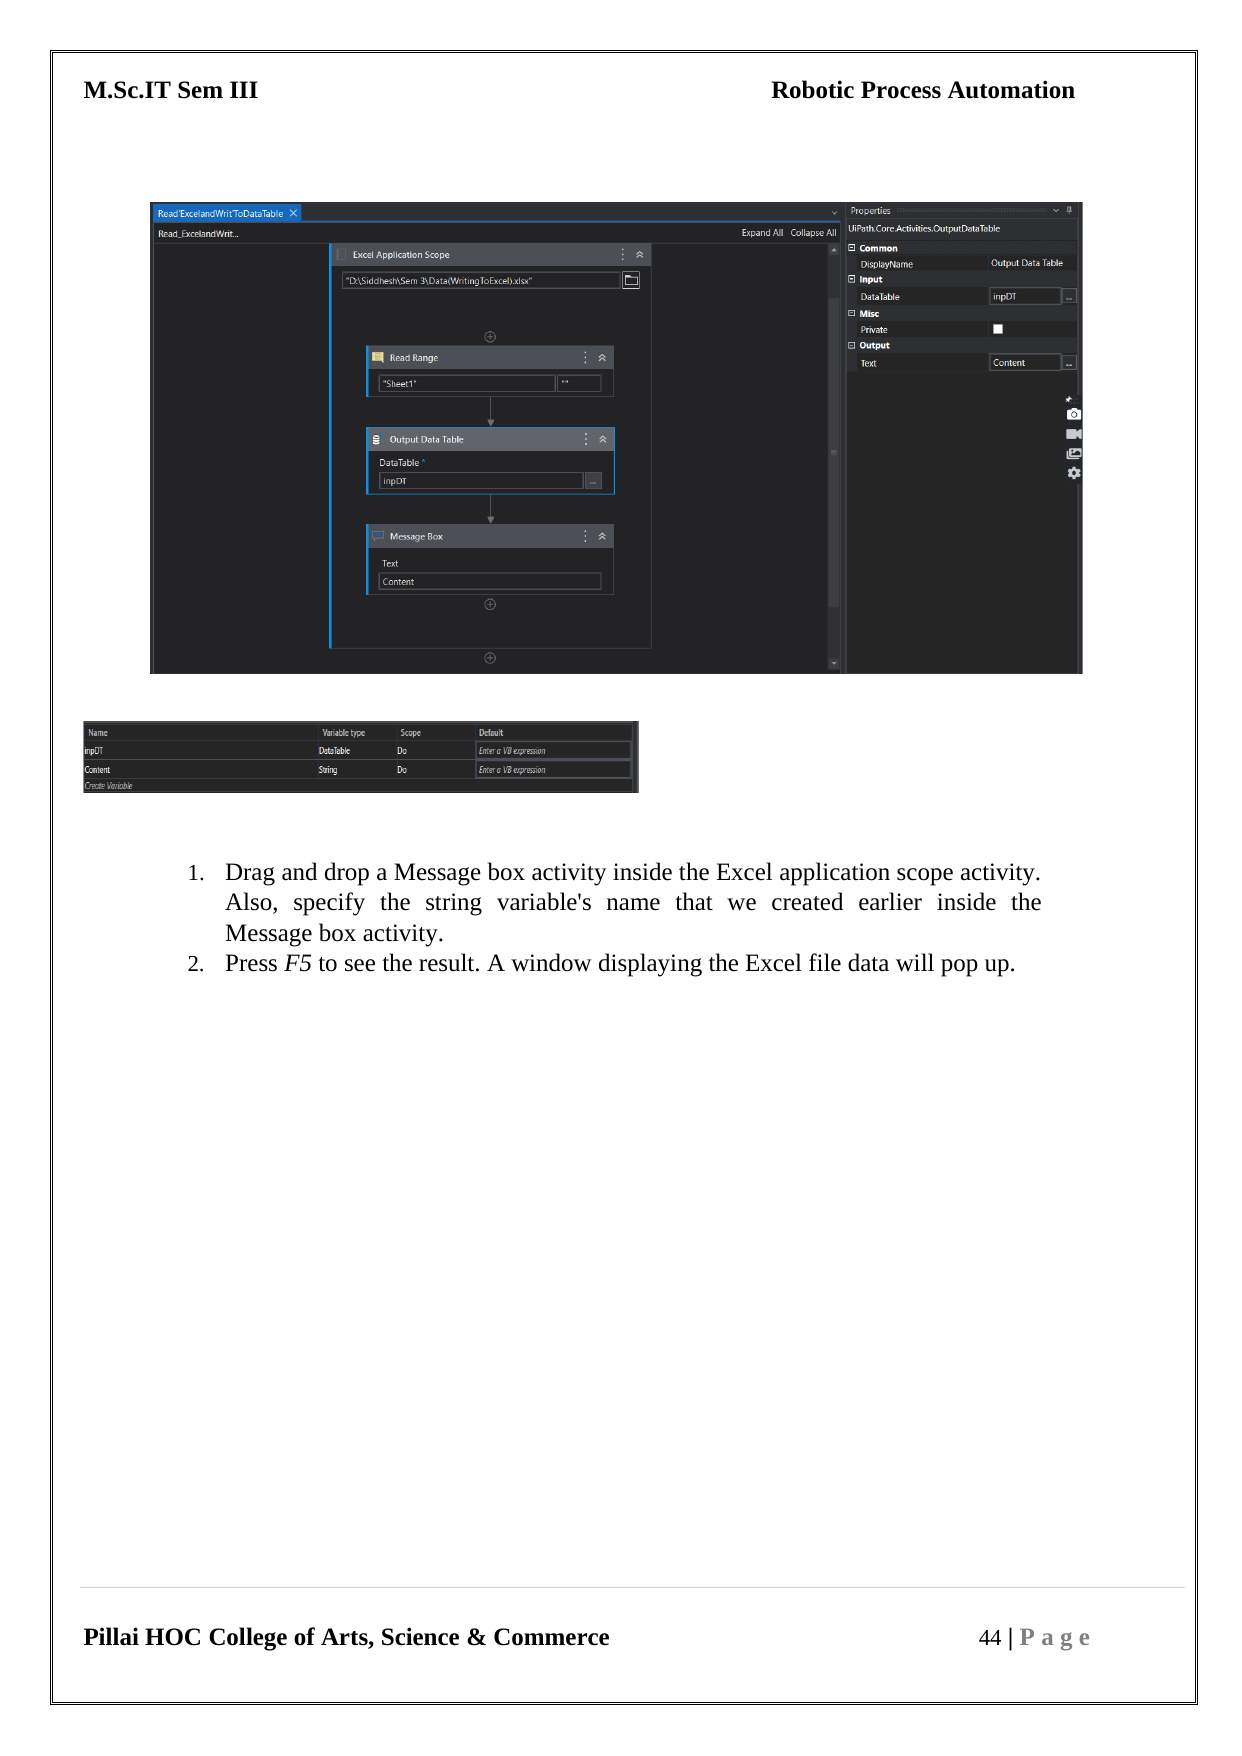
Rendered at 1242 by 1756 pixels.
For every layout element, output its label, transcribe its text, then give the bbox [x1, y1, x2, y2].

picture [150, 202, 1083, 674]
picture [83, 721, 639, 793]
list Press F5 to see the result. A window displaying the Excel file data will pop up. [187, 948, 1195, 977]
list Drag and drop a Message box activity inside the Excel application scope activity. Also, specify the string variable's name that we created earlier inside the Message box activity. [187, 857, 1042, 946]
